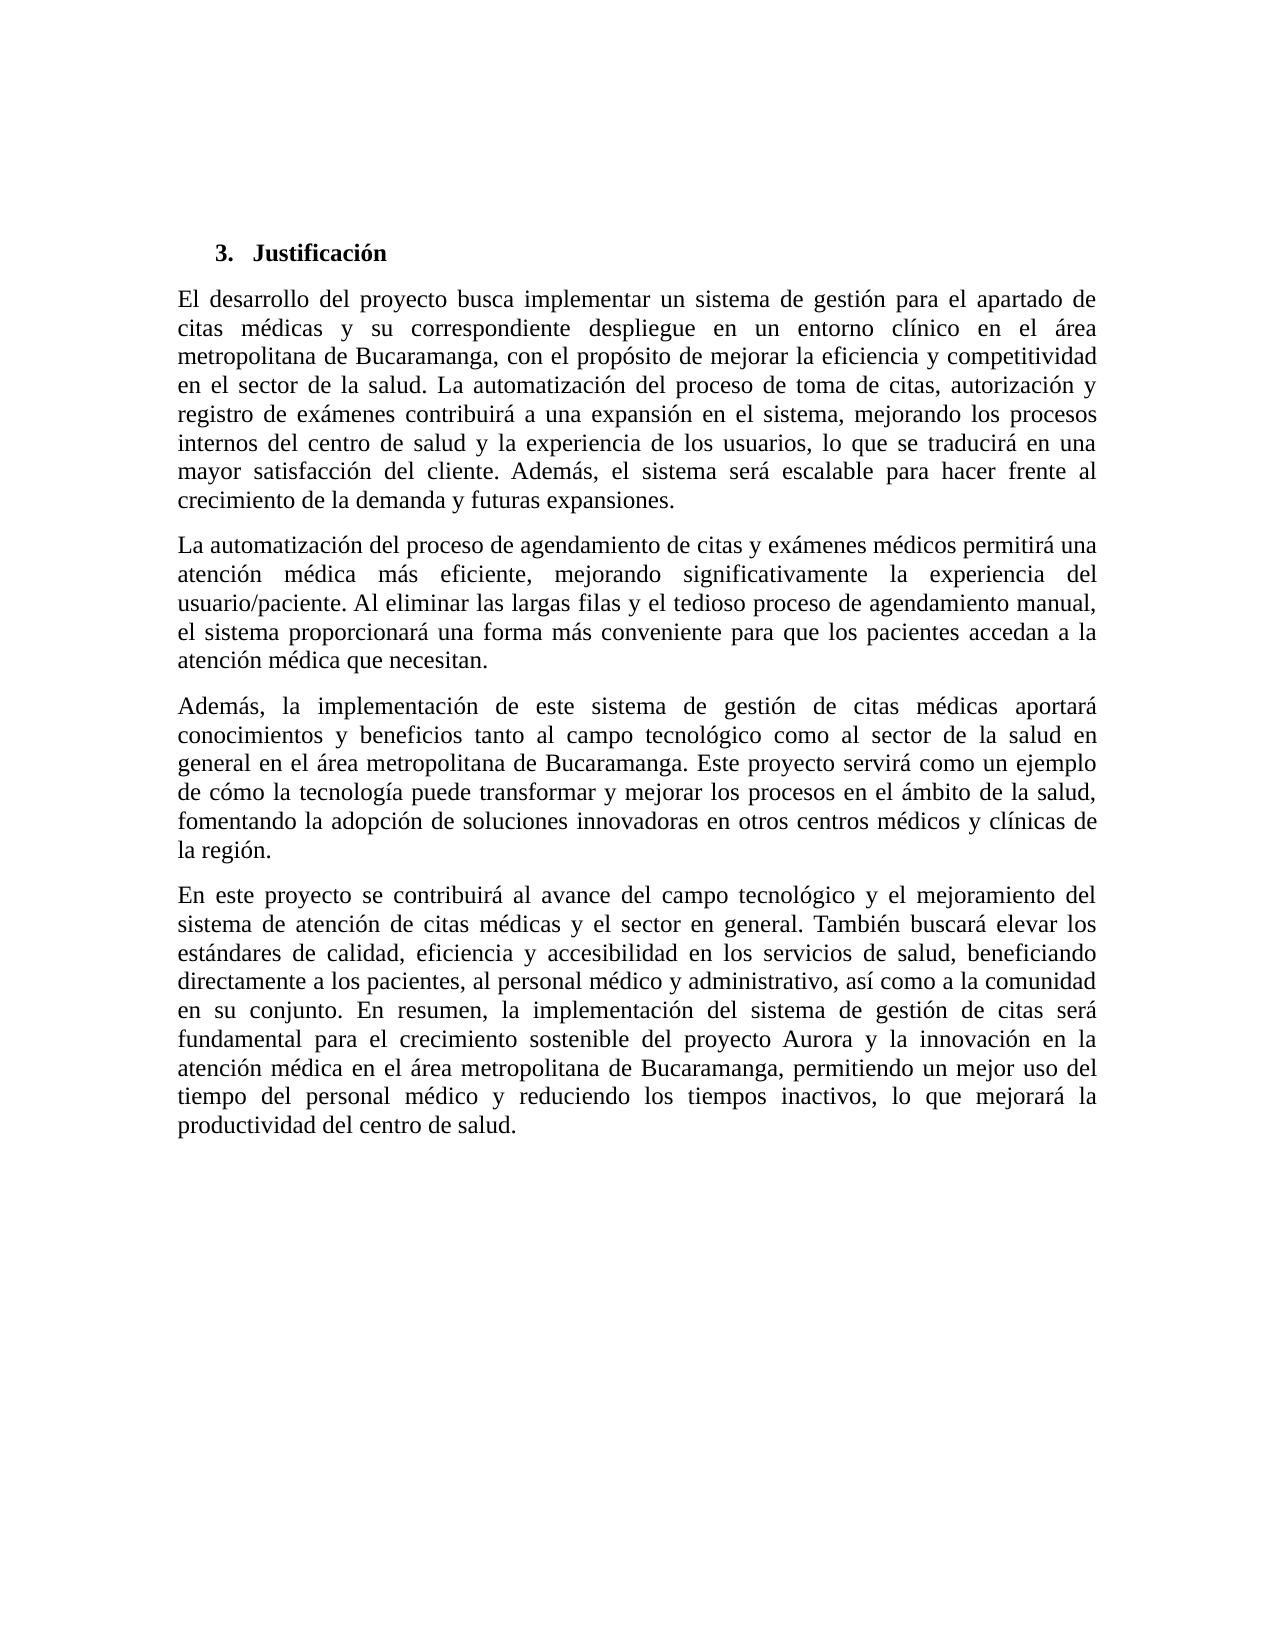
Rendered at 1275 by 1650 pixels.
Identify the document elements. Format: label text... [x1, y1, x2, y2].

text La automatización del proceso de agendamiento de citas y exámenes médicos permitirá una atención médica más eficiente, mejorando significativamente la experiencia del usuario/paciente. Al eliminar las largas filas y el tedioso proceso de agendamiento manual, el sistema proporcionará una forma más conveniente para que los pacientes accedan a la atención médica que necesitan. [177, 531, 1098, 674]
text En este proyecto se contribuirá al avance del campo tecnológico y el mejoramiento del sistema de atención de citas médicas y el sector en general. También buscará elevar los estándares de calidad, eficiencia y accesibilidad en los servicios de salud, beneficiando directamente a los pacientes, al personal médico y administrativo, así como a la comunidad en su conjunto. En resumen, la implementación del sistema de gestión de citas será fundamental para el crecimiento sostenible del proyecto Aurora y la innovación en la atención médica en el área metropolitana de Bucaramanga, permitiendo un mejor uso del tiempo del personal médico y reduciendo los tiempos inactivos, lo que mejorará la productividad del centro de salud. [177, 880, 1098, 1139]
text Además, la implementación de este sistema de gestión de citas médicas aportará conocimientos y beneficios tanto al campo tecnológico como al sector de la salud en general en el área metropolitana de Bucaramanga. Este proyecto servirá como un ejemplo de cómo la tecnología puede transformar y mejorar los procesos en el ámbito de la salud, fomentando la adopción de soluciones innovadoras en otros centros médicos y clínicas de la región. [177, 691, 1098, 863]
text El desarrollo del proyecto busca implementar un sistema de gestión para el apartado de citas médicas y su correspondiente despliegue en un entorno clínico en el área metropolitana de Bucaramanga, con el propósito de mejorar la eficiencia y competitividad en el sector de la salud. La automatización del proceso de toma de citas, autorización y registro de exámenes contribuirá a una expansión en el sistema, mejorando los procesos internos del centro de salud y la experiencia de los usuarios, lo que se traducirá en una mayor satisfacción del cliente. Además, el sistema será escalable para hacer frente al crecimiento de la demanda y futuras expansiones. [177, 284, 1098, 514]
list Justificación [215, 238, 1098, 267]
